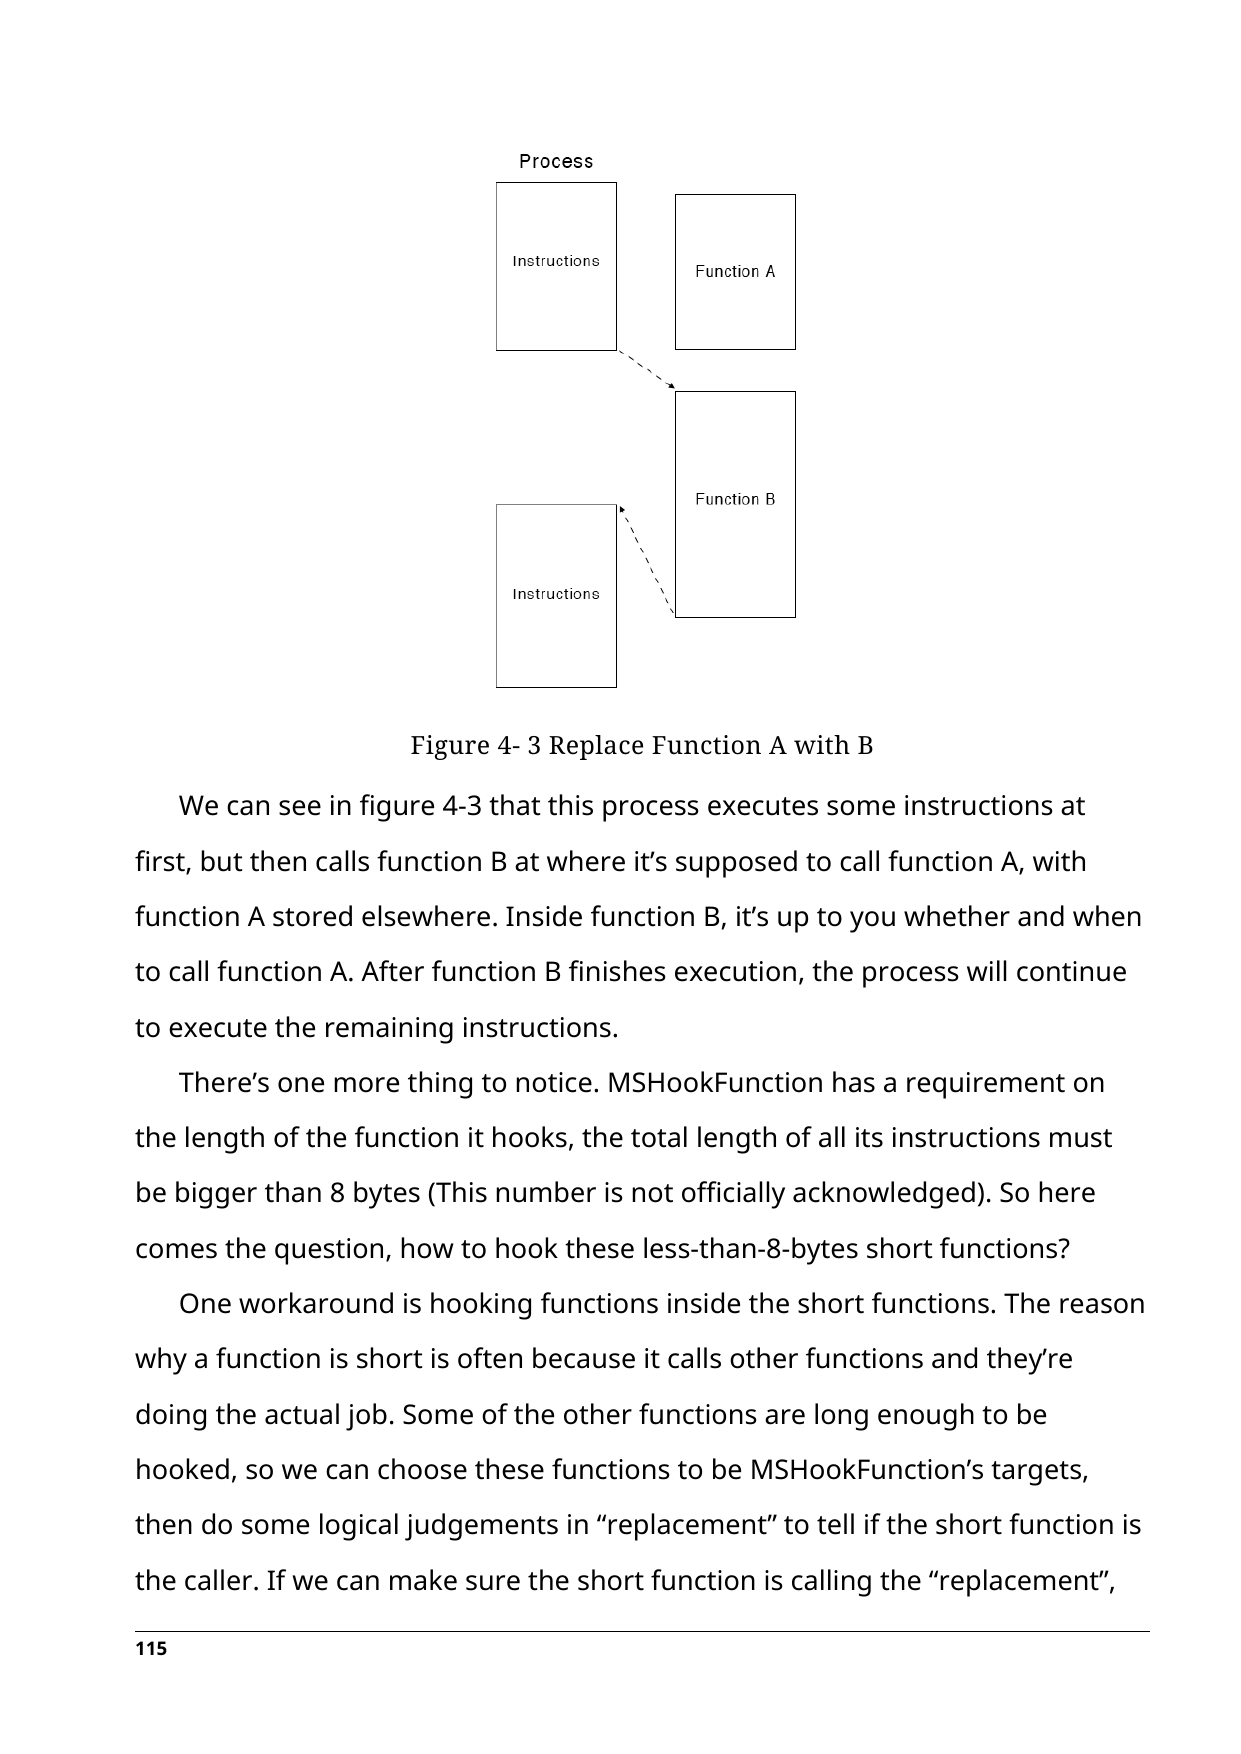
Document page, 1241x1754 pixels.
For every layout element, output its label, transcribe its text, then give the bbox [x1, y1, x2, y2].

text Figure 4- 3 Replace Function A with B [135, 728, 1150, 762]
text We can see in figure 4-3 that this process executes some instructions at first, but then calls function B at where it’s supposed to call function A, with function A stored elsewhere. Inside function B, it’s up to you whether and when to call function A. After function B finishes execution, the process will continue to execute the remaining instructions. [135, 787, 1150, 1045]
picture [451, 126, 834, 717]
text There’s one more thing to notice. MSHookFunction has a requirement on the length of the function it hooks, the total length of all its instructions must be bigger than 8 bytes (This number is not officially acknowledged). So here comes the question, how to hook these less-than-8-bytes short functions? [135, 1063, 1150, 1266]
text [135, 1284, 1150, 1598]
